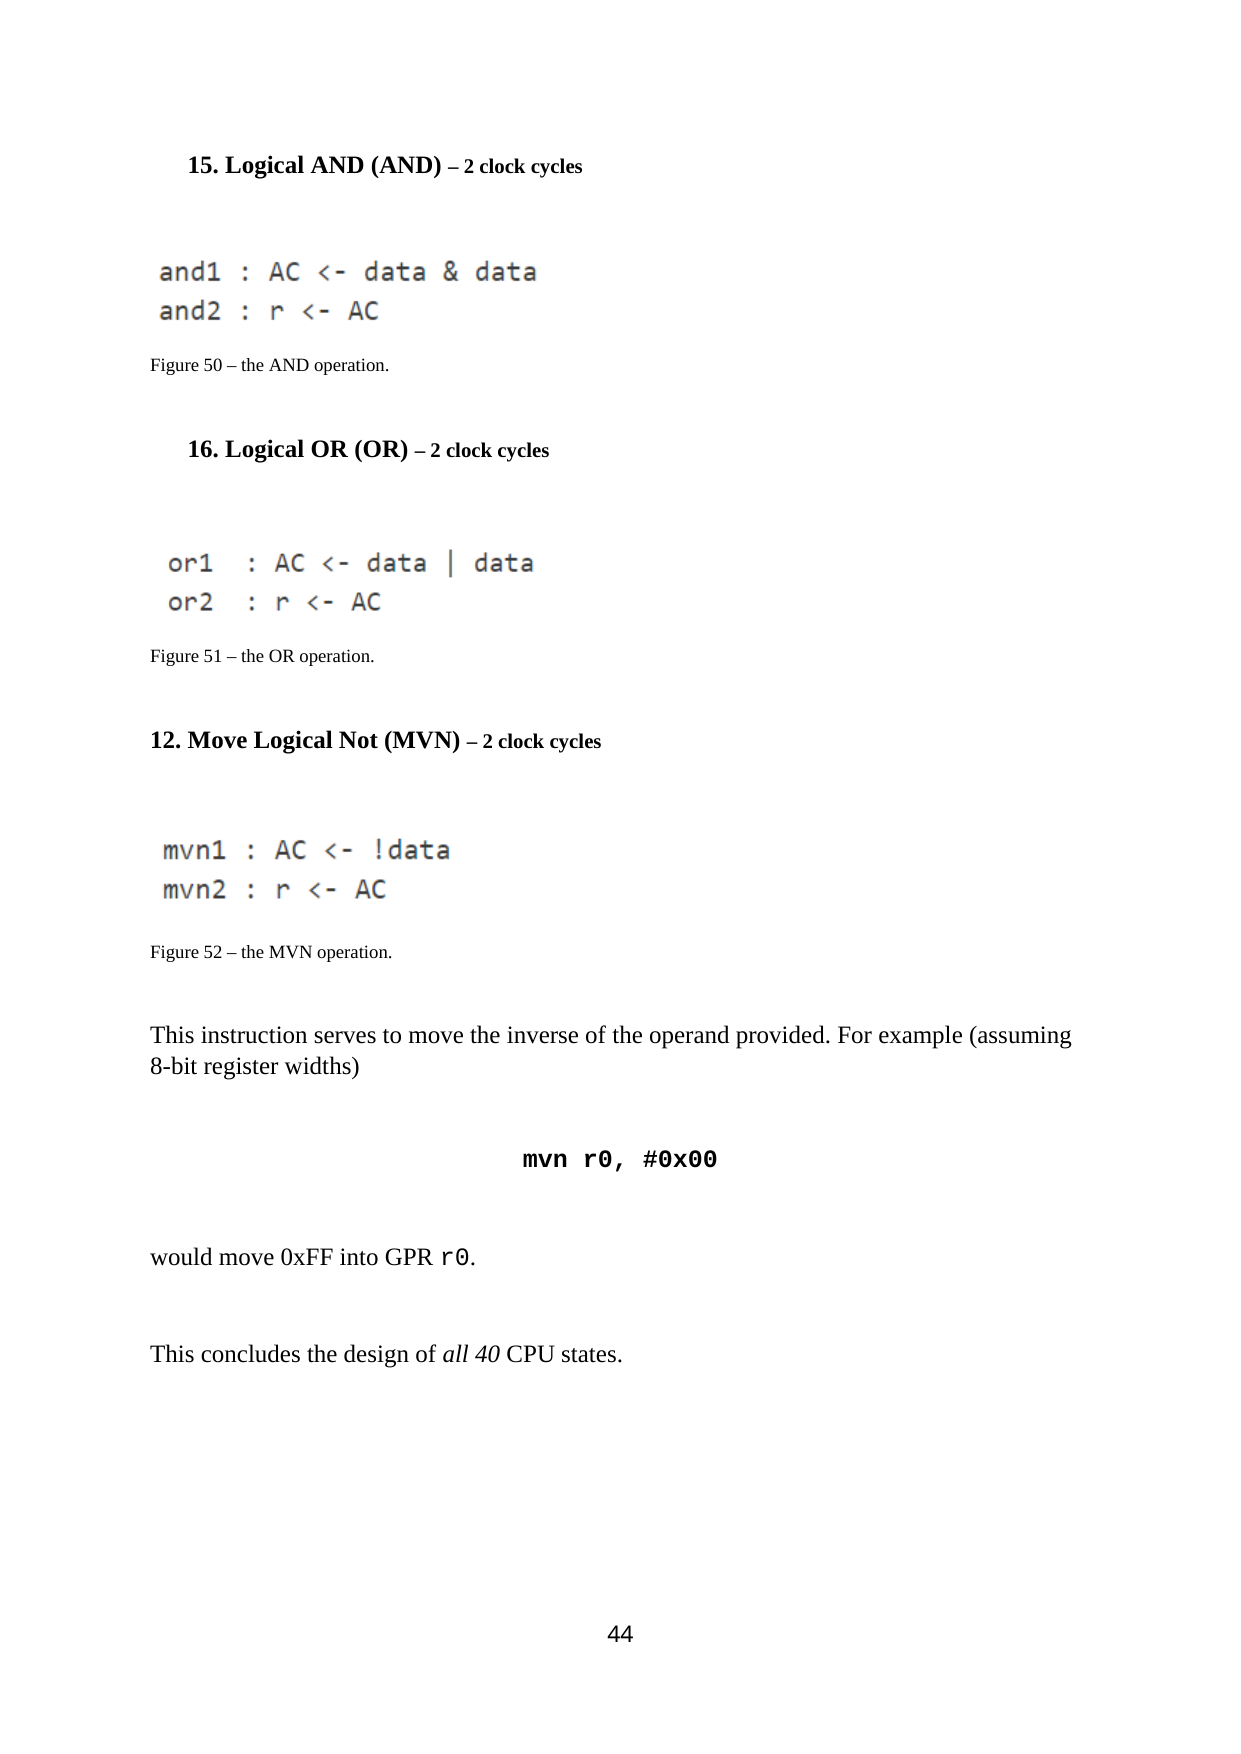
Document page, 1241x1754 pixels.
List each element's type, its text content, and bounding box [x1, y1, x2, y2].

text Figure 52 – the MVN operation. [150, 941, 1090, 962]
text This concludes the design of all 40 CPU states. [150, 1339, 1090, 1368]
picture [150, 820, 520, 922]
text Figure 51 – the OR operation. [150, 645, 1090, 667]
list Logical AND (AND) – 2 clock cycles [187, 150, 1090, 179]
text This instruction serves to move the inverse of the operand provided. For example (assuming 8-bit register widths) [150, 1020, 1090, 1080]
text 12. Move Logical Not (MVN) – 2 clock cycles [150, 725, 1090, 754]
picture [150, 245, 565, 336]
text would move 0xFF into GPR r0. [150, 1242, 1090, 1273]
picture [150, 529, 579, 626]
text Figure 50 – the AND operation. [150, 354, 1090, 376]
list Logical OR (OR) – 2 clock cycles [187, 434, 1090, 463]
text mvn r0, #0x00 [150, 1147, 1090, 1175]
